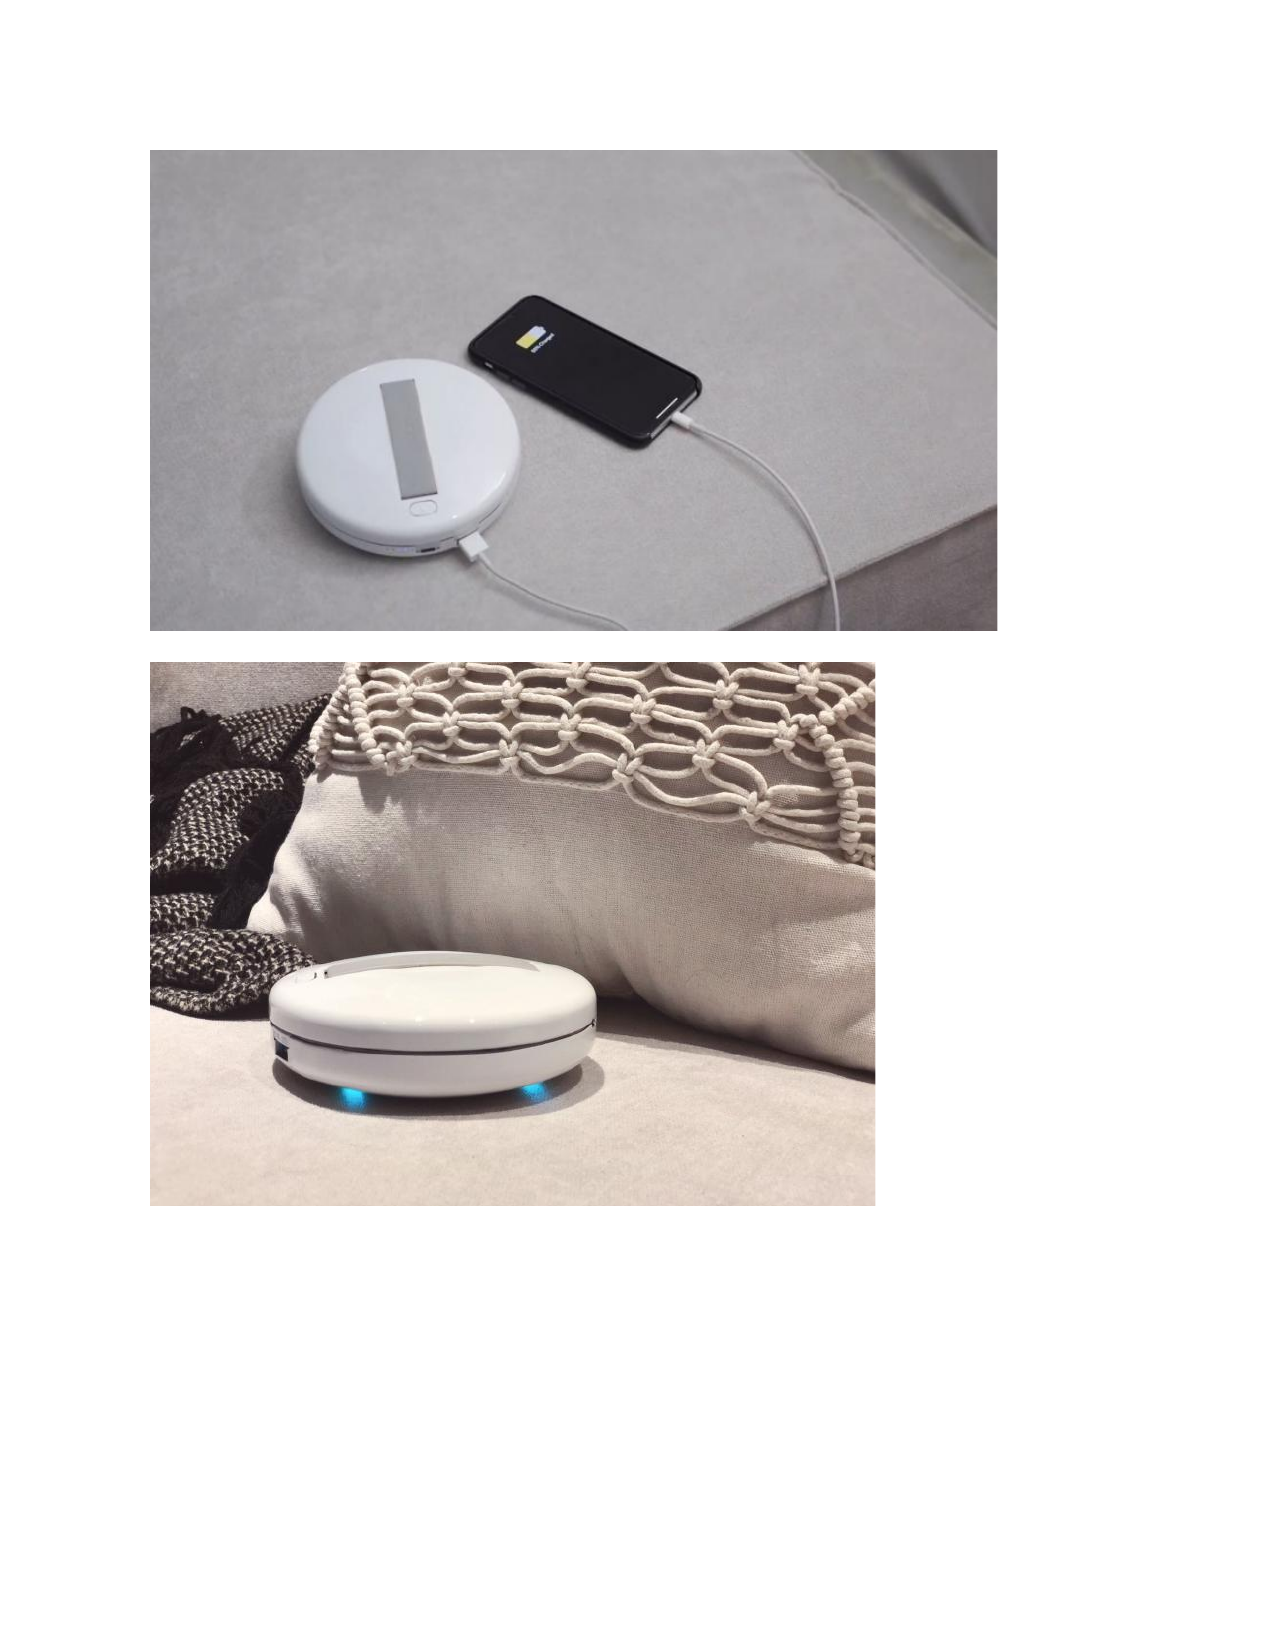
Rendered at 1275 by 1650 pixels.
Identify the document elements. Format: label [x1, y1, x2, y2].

picture [150, 150, 998, 631]
picture [150, 662, 876, 1206]
